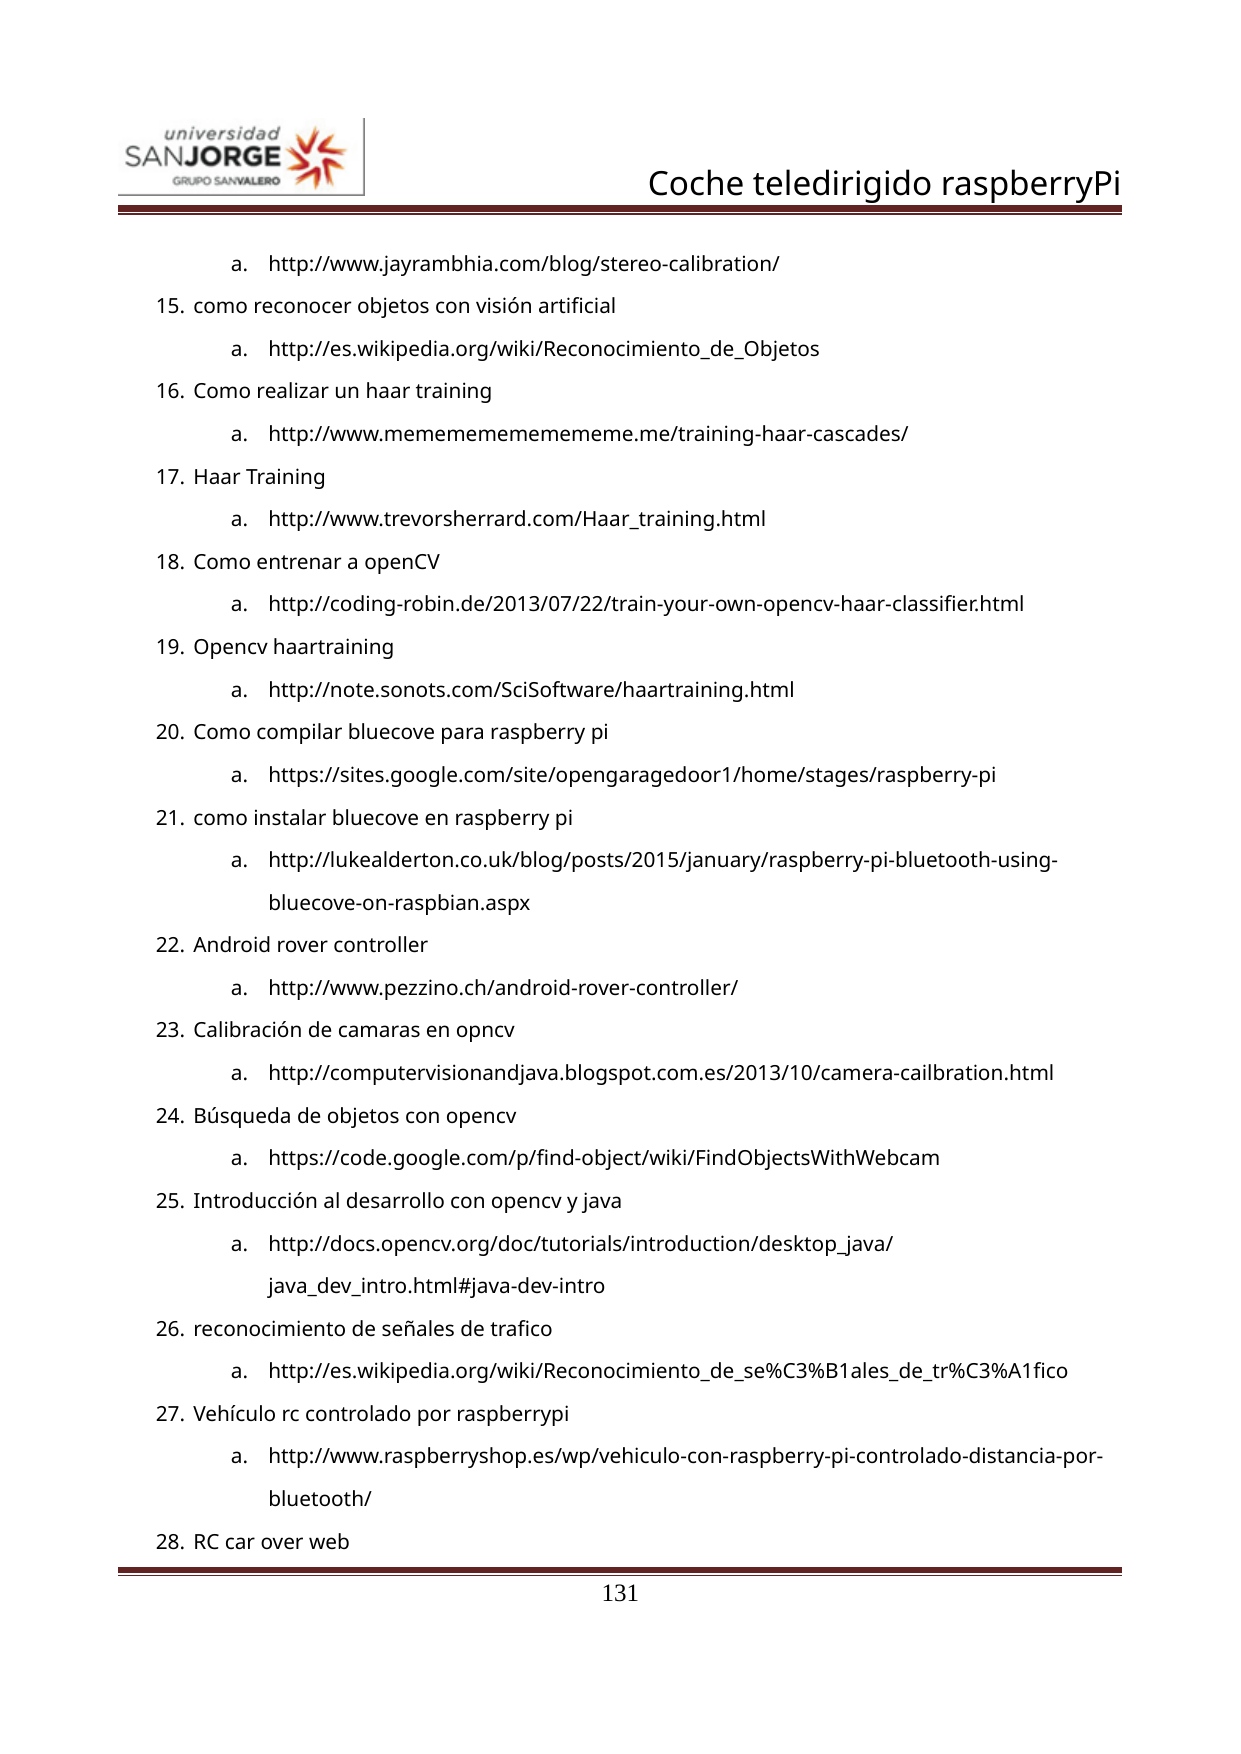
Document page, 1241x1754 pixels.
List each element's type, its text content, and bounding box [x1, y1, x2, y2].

list http://lukealderton.co.uk/blog/posts/2015/january/raspberry-pi-bluetooth-using-bluecove-on-raspbian.aspx [231, 845, 1122, 916]
list RC car over web [156, 1527, 1122, 1555]
list como instalar bluecove en raspberry pi [156, 803, 1122, 831]
list http://coding-robin.de/2013/07/22/train-your-own-opencv-haar-classifier.html [231, 589, 1122, 618]
picture [118, 118, 365, 196]
list Haar Training [156, 462, 1122, 490]
list Android rover controller [156, 930, 1122, 959]
list http://docs.opencv.org/doc/tutorials/introduction/desktop_java/java_dev_intro.html#java-dev-intro [231, 1229, 1122, 1300]
list http://www.jayrambhia.com/blog/stereo-calibration/ [231, 249, 1122, 277]
list https://sites.google.com/site/opengaragedoor1/home/stages/raspberry-pi [231, 760, 1122, 788]
list http://es.wikipedia.org/wiki/Reconocimiento_de_se%C3%B1ales_de_tr%C3%A1fico [231, 1356, 1122, 1385]
list como reconocer objetos con visión artificial [156, 291, 1122, 320]
list Calibración de camaras en opncv [156, 1016, 1122, 1044]
list Búsqueda de objetos con opencv [156, 1101, 1122, 1129]
list Opencv haartraining [156, 632, 1122, 661]
list Como compilar bluecove para raspberry pi [156, 717, 1122, 746]
list Introducción al desarrollo con opencv y java [156, 1186, 1122, 1214]
list http://www.pezzino.ch/android-rover-controller/ [231, 973, 1122, 1001]
list http://www.trevorsherrard.com/Haar_training.html [231, 504, 1122, 533]
list reconocimiento de señales de trafico [156, 1314, 1122, 1342]
list Como entrenar a openCV [156, 547, 1122, 575]
list http://computervisionandjava.blogspot.com.es/2013/10/camera-cailbration.html [231, 1058, 1122, 1087]
list https://code.google.com/p/find-object/wiki/FindObjectsWithWebcam [231, 1143, 1122, 1172]
list http://www.raspberryshop.es/wp/vehiculo-con-raspberry-pi-controlado-distancia-por-bluetooth/ [231, 1442, 1122, 1513]
list Vehículo rc controlado por raspberrypi [156, 1399, 1122, 1427]
list http://es.wikipedia.org/wiki/Reconocimiento_de_Objetos [231, 334, 1122, 362]
list Como realizar un haar training [156, 377, 1122, 405]
list http://www.memememememememe.me/training-haar-cascades/ [231, 419, 1122, 448]
list http://note.sonots.com/SciSoftware/haartraining.html [231, 675, 1122, 703]
